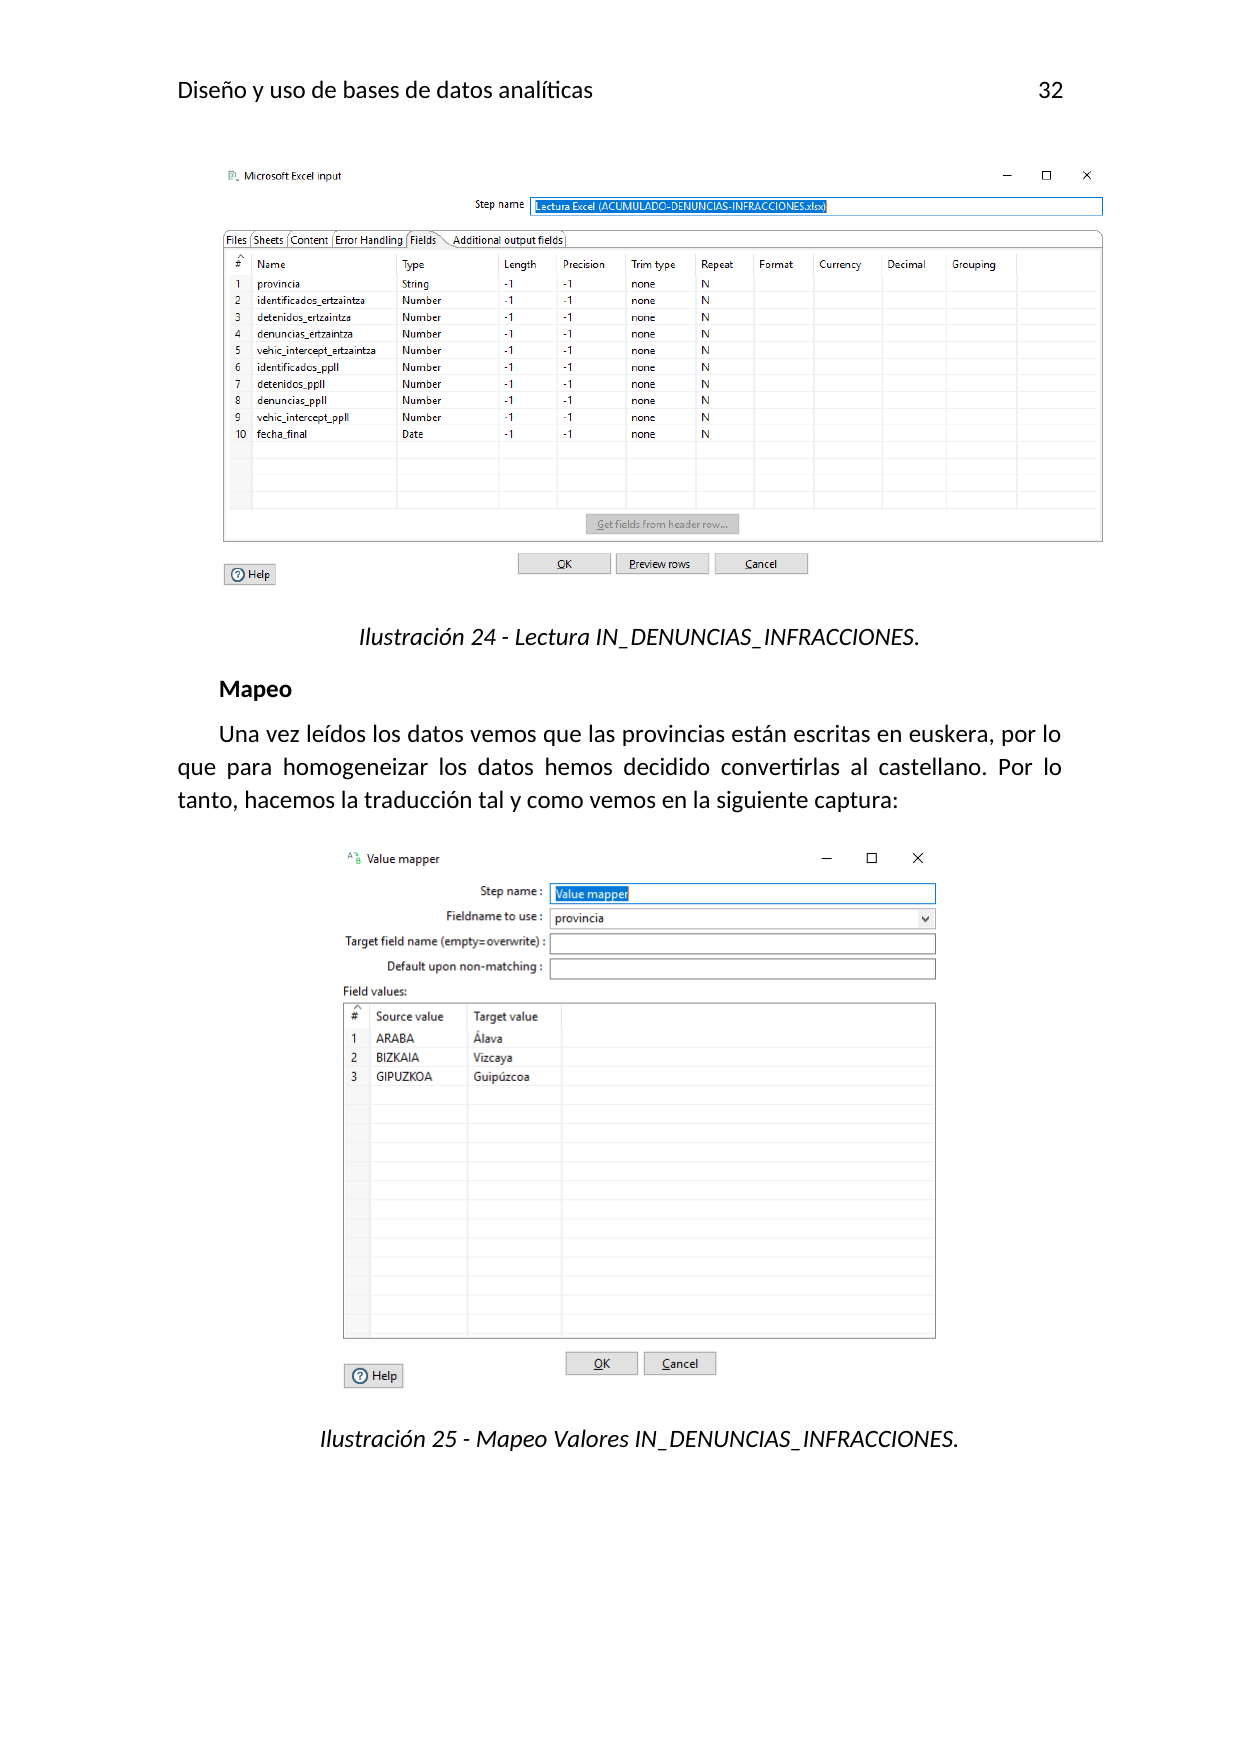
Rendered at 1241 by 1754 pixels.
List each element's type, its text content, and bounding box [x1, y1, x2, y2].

subtitle Mapeo [177, 673, 1063, 703]
picture [218, 165, 1105, 590]
text Una vez leídos los datos vemos que las provincias están escritas en euskera, por lo que para homogeneizar los datos hemos decidido convertirlas al castellano. Por lo tanto, hacemos la traducción tal y como vemos en la siguiente captura: [177, 718, 1063, 814]
picture [340, 846, 941, 1392]
